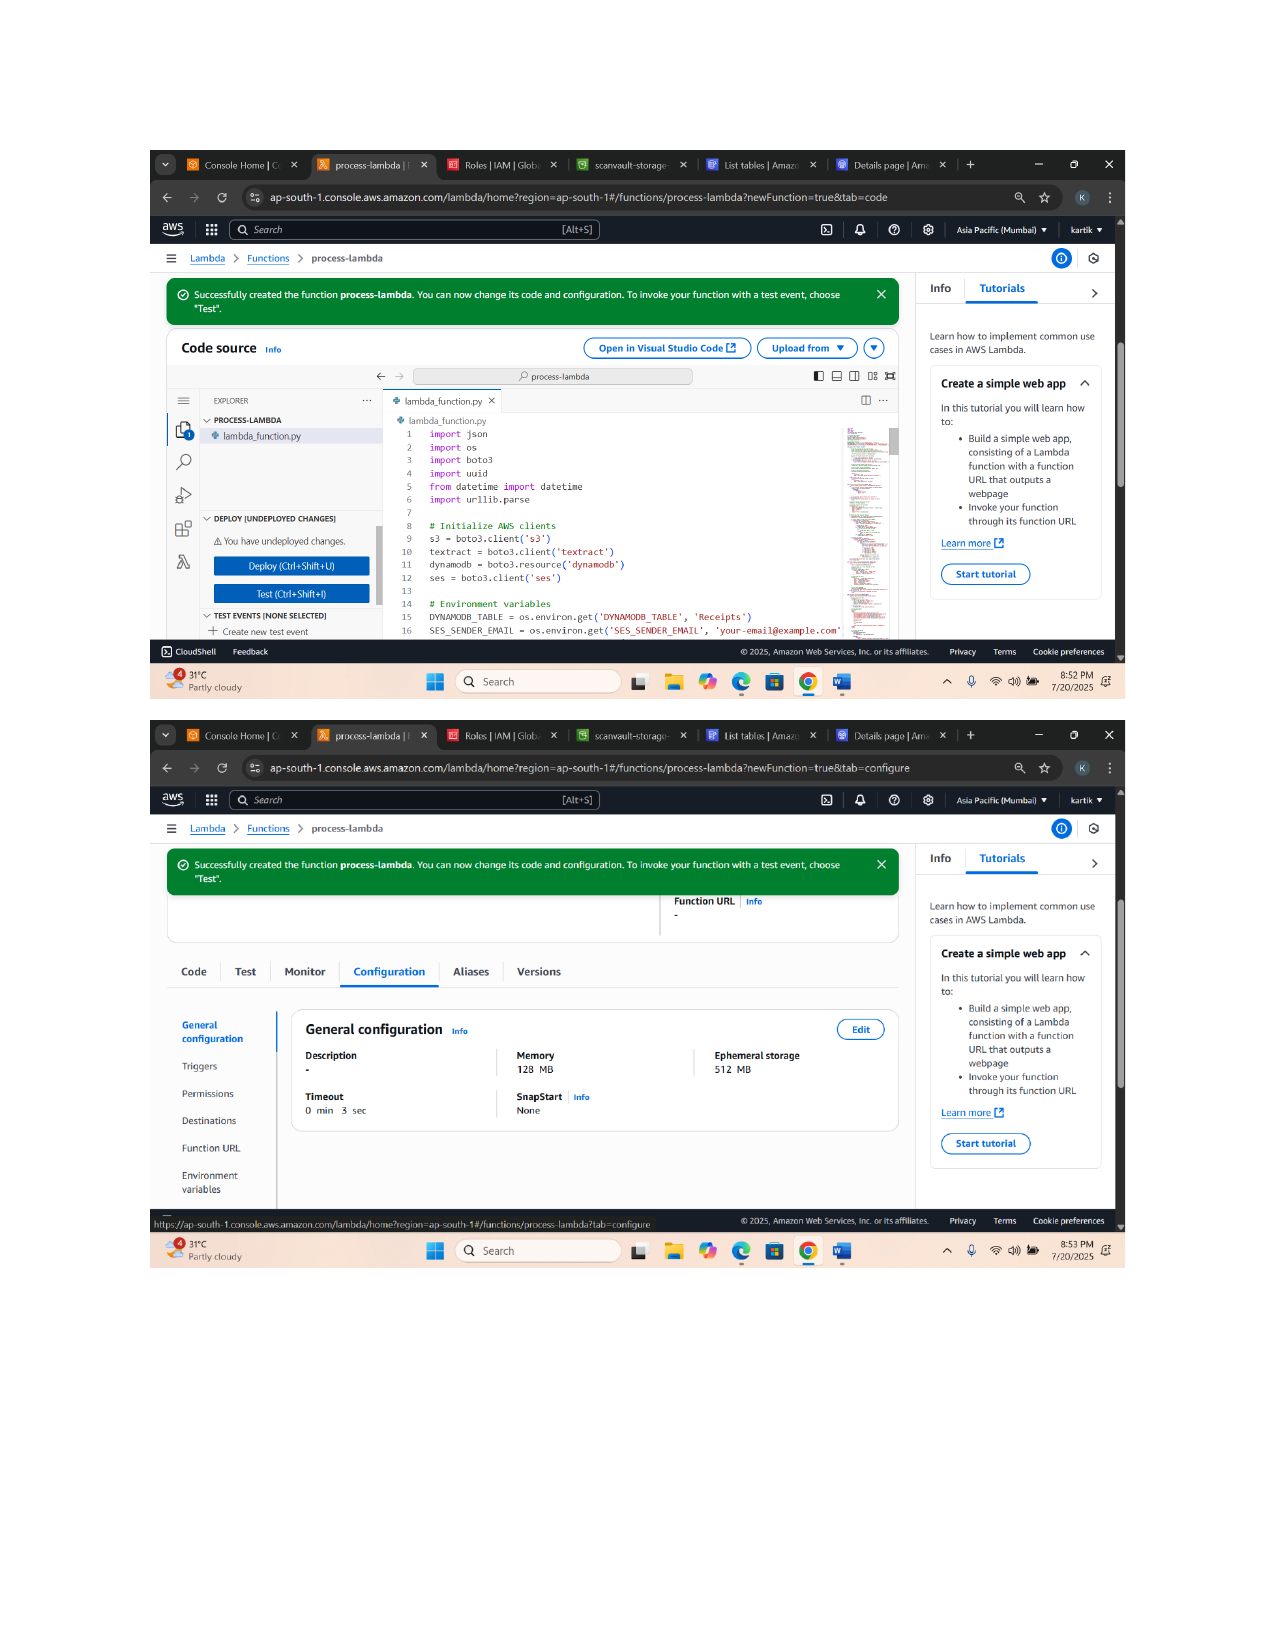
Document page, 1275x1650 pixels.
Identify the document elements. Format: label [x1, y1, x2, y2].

picture [150, 720, 1125, 1268]
picture [150, 150, 1125, 699]
